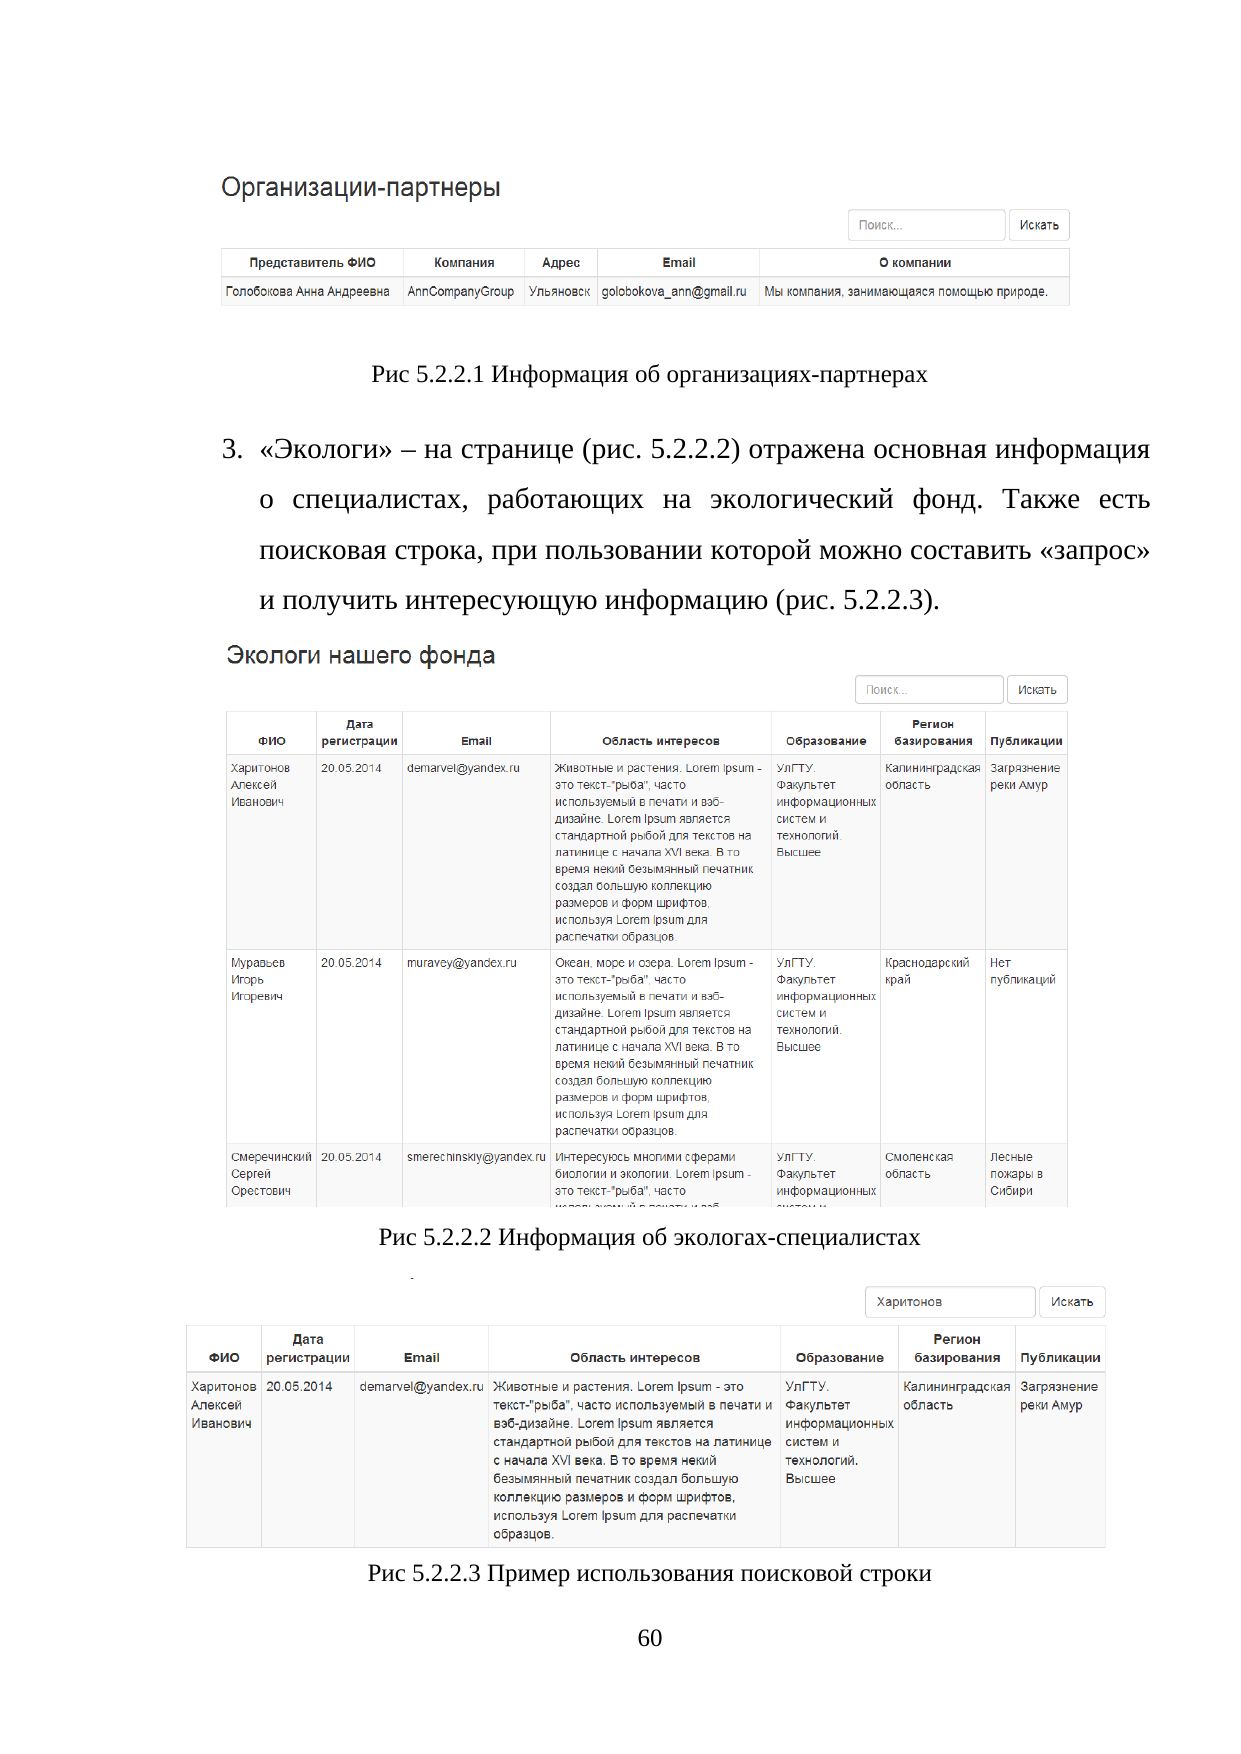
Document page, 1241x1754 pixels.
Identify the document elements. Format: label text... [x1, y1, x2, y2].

subtitle Рис 5.2.2.2 Информация об экологах-специалистах [148, 1222, 1152, 1250]
subtitle Рис 5.2.2.3 Пример использования поисковой строки [148, 1558, 1152, 1587]
picture [213, 632, 1086, 1207]
picture [182, 1278, 1117, 1558]
list «Экологи» – на странице (рис. 5.2.2.2) отражена основная информация о специалистах, работающих на экологический фонд. Также есть поисковая строка, при пользовании которой можно составить «запрос» и получить интересующую информацию (рис. 5.2.2.3). [222, 431, 1152, 616]
subtitle Рис 5.2.2.1 Информация об организациях-партнерах [148, 359, 1152, 388]
picture [211, 131, 1088, 345]
